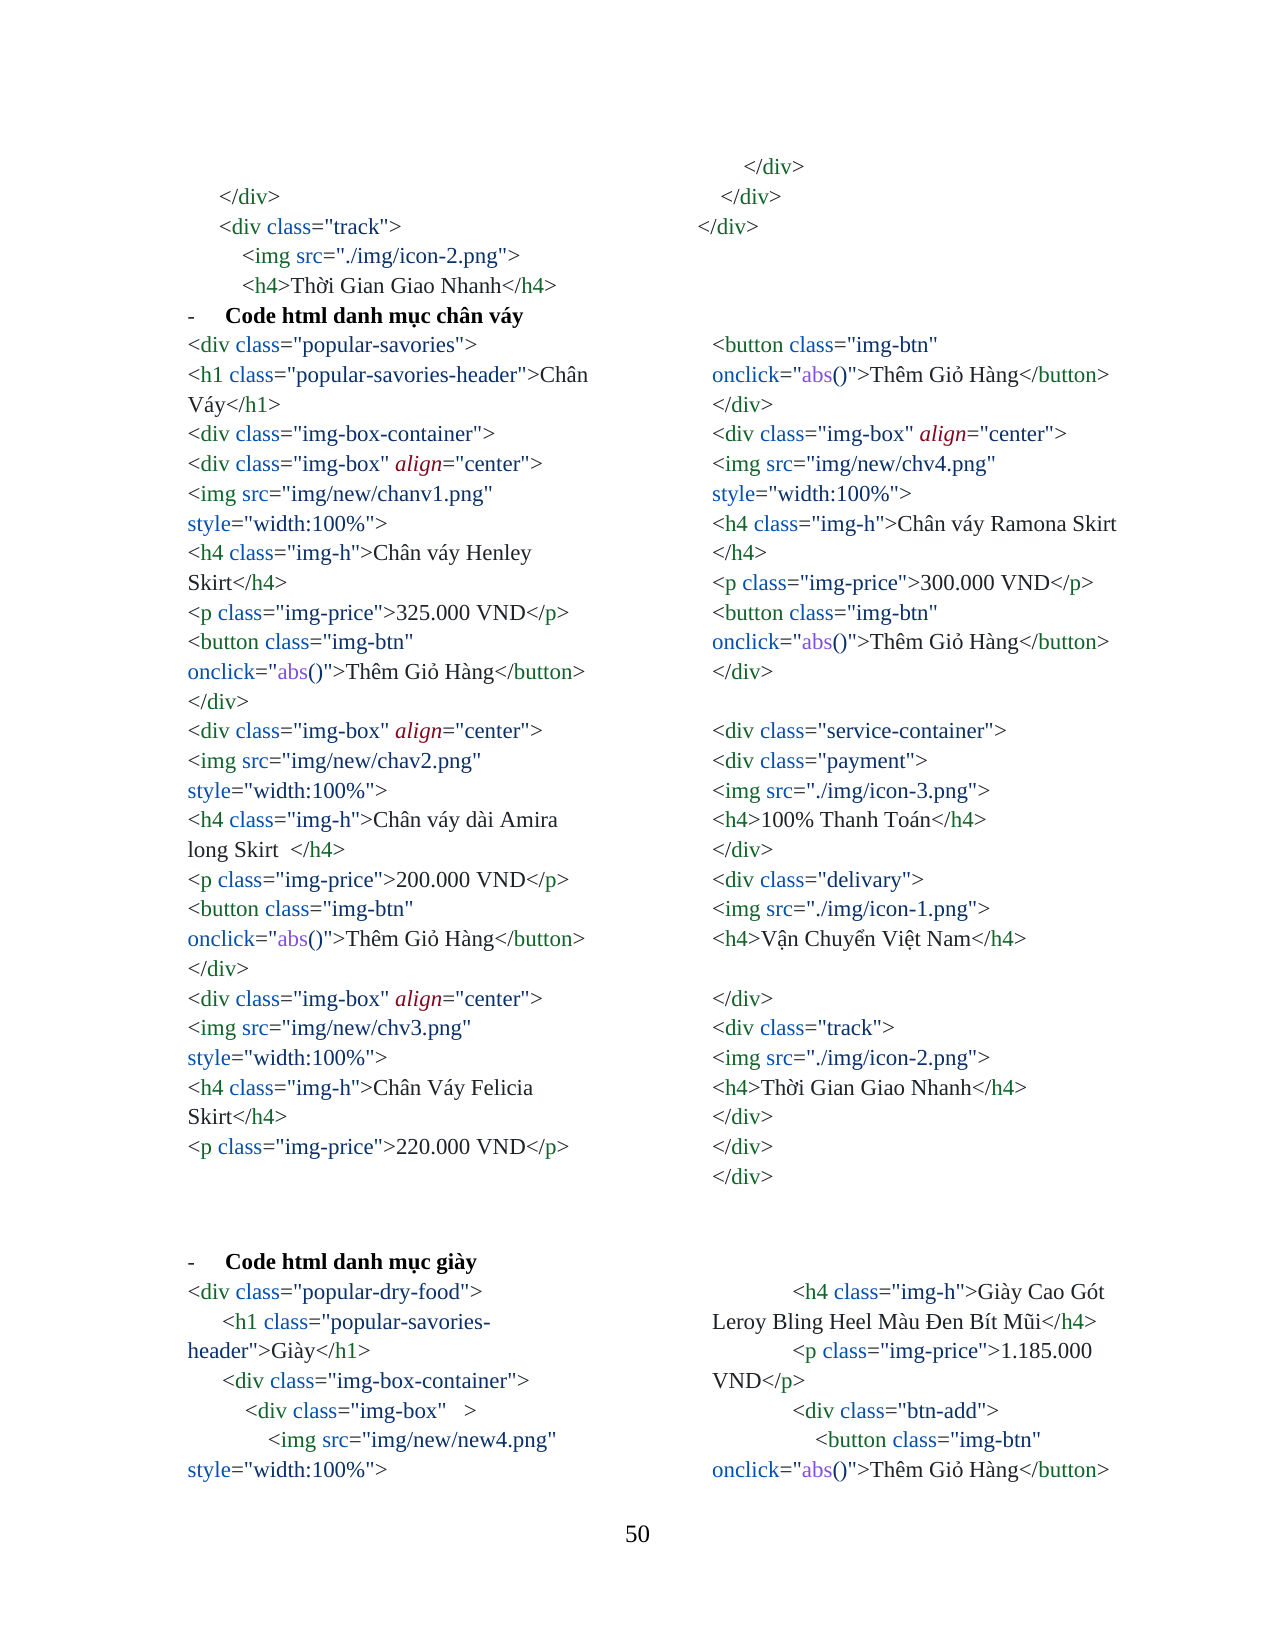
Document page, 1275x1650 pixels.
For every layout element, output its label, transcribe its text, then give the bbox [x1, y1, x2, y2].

list Code html danh mục giày [187, 1245, 1125, 1275]
text <div class="payment"> [712, 744, 1125, 773]
text <div class="popular-dry-food"> [187, 1275, 601, 1304]
text </div> [187, 684, 601, 714]
list Code html danh mục chân váy [187, 298, 1125, 328]
text </div> [150, 180, 601, 209]
text <div class="popular-savories"> [187, 328, 601, 358]
text <button class="img-btn" onclick="abs()">Thêm Giỏ Hàng</button> [712, 595, 1125, 655]
text </div> [712, 981, 1125, 1011]
text </div> [712, 1159, 1125, 1189]
text <img src="./img/icon-2.png"> [150, 239, 601, 269]
text </div> [674, 209, 1125, 239]
text <p class="img-price">1.185.000 VND</p> [712, 1334, 1125, 1393]
text </div> [712, 833, 1125, 862]
text <div class="img-box" align="center"> [187, 981, 601, 1011]
text <h4 class="img-h">Chân váy dài Amira long Skirt </h4> [187, 803, 601, 862]
text <h1 class="popular-savories-header">Giày</h1> [187, 1304, 601, 1364]
text <img src="img/new/chv4.png" style="width:100%"> [712, 447, 1125, 506]
text <p class="img-price">300.000 VND</p> [712, 566, 1125, 595]
text <h4 class="img-h">Chân Váy Felicia Skirt</h4> [187, 1070, 601, 1130]
text <button class="img-btn" onclick="abs()">Thêm Giỏ Hàng</button> [187, 625, 601, 684]
text <div class="img-box-container"> [187, 417, 601, 447]
text <h4>Thời Gian Giao Nhanh</h4> [712, 1070, 1125, 1100]
text <div class="btn-add"> [712, 1393, 1125, 1423]
text <img src="img/new/chanv1.png" style="width:100%"> [187, 477, 601, 536]
text <h4 class="img-h">Chân váy Ramona Skirt </h4> [712, 506, 1125, 566]
text <img src="./img/icon-3.png"> [712, 773, 1125, 803]
text <img src="./img/icon-2.png"> [712, 1041, 1125, 1070]
text <h1 class="popular-savories-header">Chân Váy</h1> [187, 358, 601, 417]
text </div> [674, 180, 1125, 209]
text </div> [712, 1100, 1125, 1130]
text <div class="img-box" align="center"> [712, 417, 1125, 447]
text </div> [712, 655, 1125, 684]
text <div class="service-container"> [712, 714, 1125, 744]
text <h4>Thời Gian Giao Nhanh</h4> [150, 269, 601, 298]
text </div> [187, 952, 601, 981]
text <p class="img-price">220.000 VND</p> [187, 1130, 601, 1159]
text <button class="img-btn" onclick="abs()">Thêm Giỏ Hàng</button> [712, 1423, 1125, 1483]
text <button class="img-btn" onclick="abs()">Thêm Giỏ Hàng</button> [712, 328, 1125, 387]
text <h4>Vận Chuyển Việt Nam</h4> [712, 922, 1125, 952]
text </div> [674, 150, 1125, 180]
text <img src="img/new/chv3.png" style="width:100%"> [187, 1011, 601, 1070]
text <div class="track"> [712, 1011, 1125, 1041]
text </div> [712, 1130, 1125, 1159]
text <img src="img/new/chav2.png" style="width:100%"> [187, 744, 601, 803]
text <div class="delivary"> [712, 862, 1125, 892]
text <div class="track"> [150, 209, 601, 239]
text <h4>100% Thanh Toán</h4> [712, 803, 1125, 833]
text <div class="img-box" align="center"> [187, 714, 601, 744]
text <button class="img-btn" onclick="abs()">Thêm Giỏ Hàng</button> [187, 892, 601, 952]
text <img src="img/new/new4.png" style="width:100%"> [187, 1423, 601, 1483]
text <p class="img-price">200.000 VND</p> [187, 862, 601, 892]
text <p class="img-price">325.000 VND</p> [187, 595, 601, 625]
text <div class="img-box-container"> [187, 1364, 601, 1393]
text <img src="./img/icon-1.png"> [712, 892, 1125, 922]
text <h4 class="img-h">Giày Cao Gót Leroy Bling Heel Màu Đen Bít Mũi</h4> [712, 1275, 1125, 1334]
text <div class="img-box" > [187, 1393, 601, 1423]
text <h4 class="img-h">Chân váy Henley Skirt</h4> [187, 536, 601, 595]
text <div class="img-box" align="center"> [187, 447, 601, 477]
text </div> [712, 387, 1125, 417]
